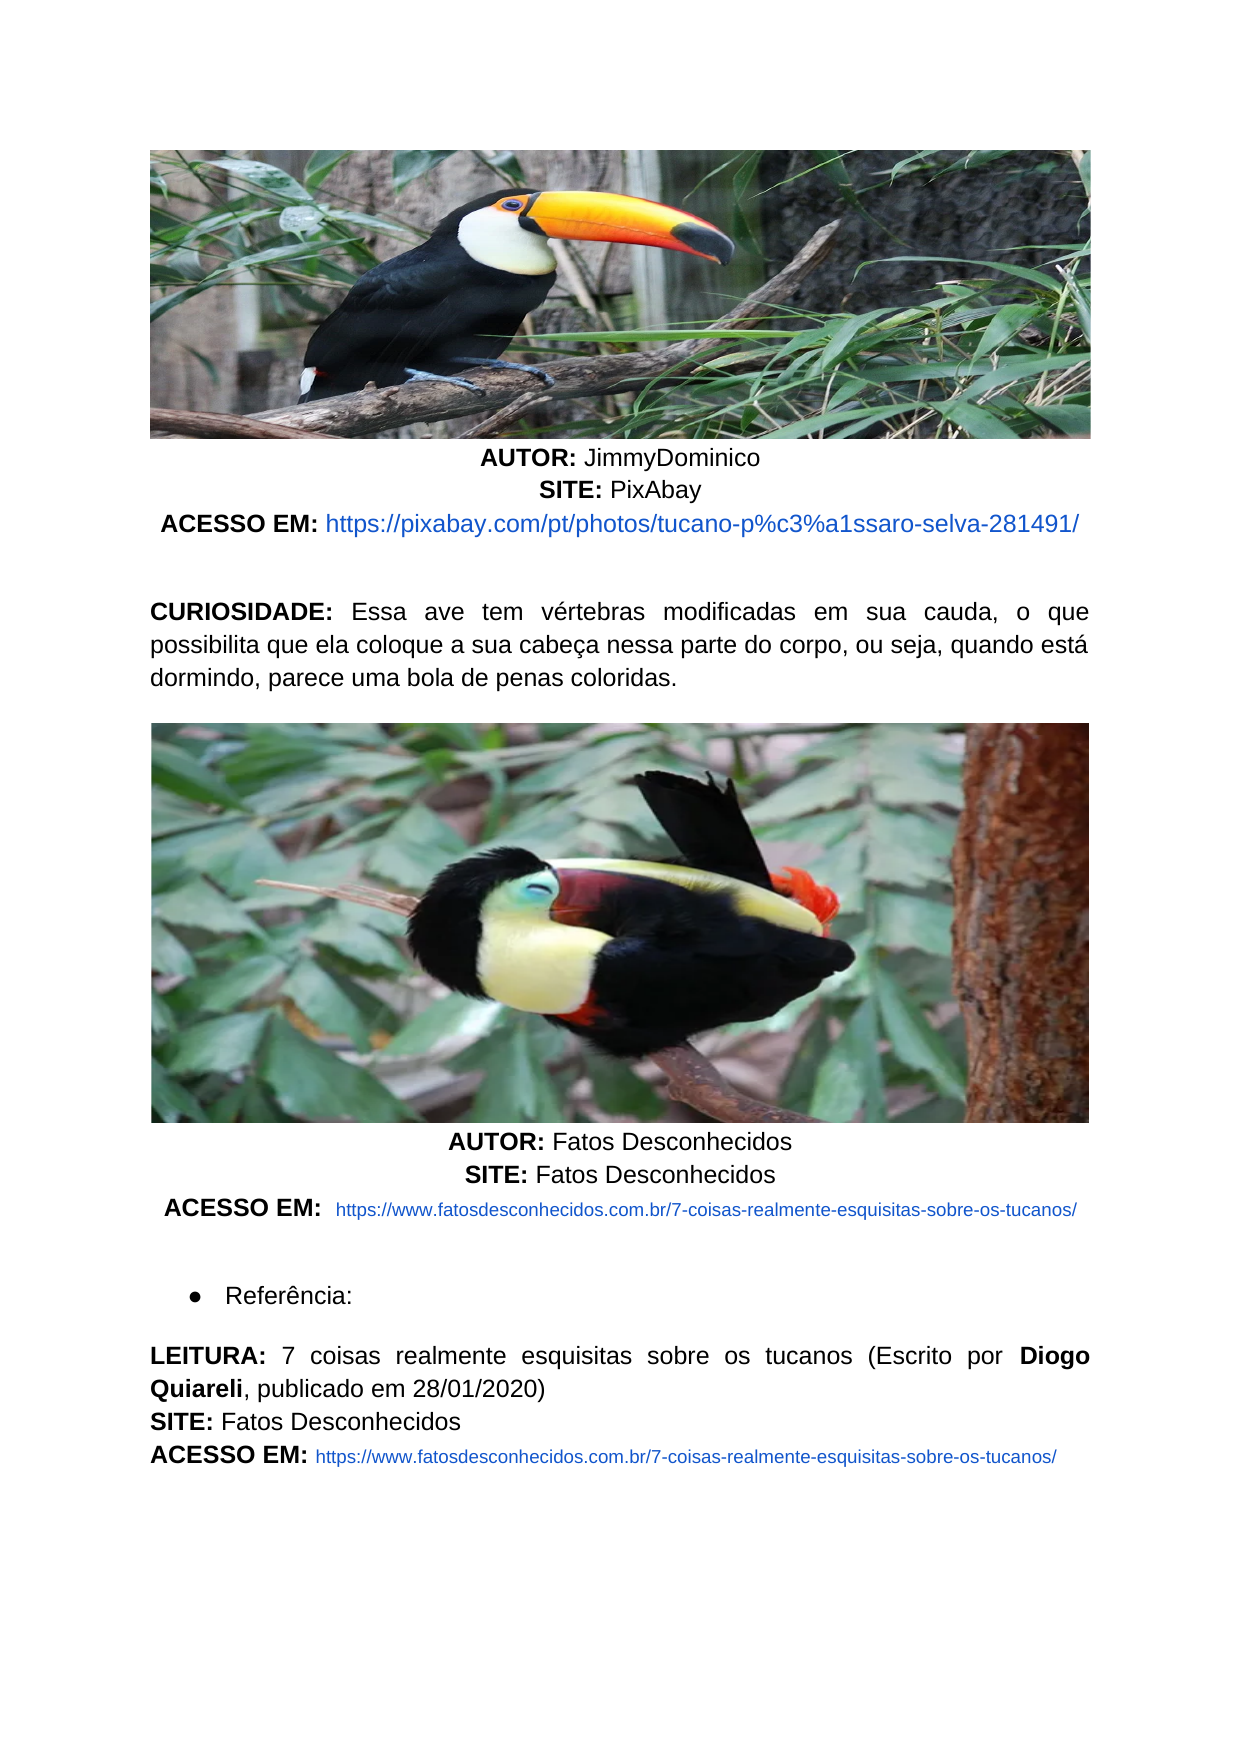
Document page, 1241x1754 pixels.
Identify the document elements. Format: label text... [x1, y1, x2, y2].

text CURIOSIDADE: Essa ave tem vértebras modificadas em sua cauda, o que possibilita que ela coloque a sua cabeça nessa parte do corpo, ou seja, quando está dormindo, parece uma bola de penas coloridas. [150, 597, 1090, 630]
text CURIOSIDADE: Essa ave tem vértebras modificadas em sua cauda, o que possibilita que ela coloque a sua cabeça nessa parte do corpo, ou seja, quando está dormindo, parece uma bola de penas coloridas. [150, 658, 1090, 691]
text SITE: PixAbay [150, 476, 1090, 504]
picture [150, 150, 1091, 439]
text SITE: Fatos Desconhecidos [150, 1159, 1090, 1188]
text LEITURA: 7 coisas realmente esquisitas sobre os tucanos (Escrito por Diogo Quiareli, publicado em 28/01/2020) [150, 1341, 1090, 1403]
text ACESSO EM: https://www.fatosdesconhecidos.com.br/7-coisas-realmente-esquisitas-sobre-os-tucanos/ [150, 1440, 1090, 1469]
list Referência: [187, 1281, 1090, 1309]
text AUTOR: Fatos Desconhecidos [150, 1127, 1090, 1155]
text ACESSO EM: https://www.fatosdesconhecidos.com.br/7-coisas-realmente-esquisitas-sobre-os-tucanos/ [150, 1193, 1090, 1221]
text SITE: Fatos Desconhecidos [150, 1407, 1090, 1436]
text ACESSO EM: https://pixabay.com/pt/photos/tucano-p%c3%a1ssaro-selva-281491/ [150, 508, 1090, 537]
text AUTOR: JimmyDominico [150, 442, 1090, 471]
picture [151, 723, 1089, 1123]
